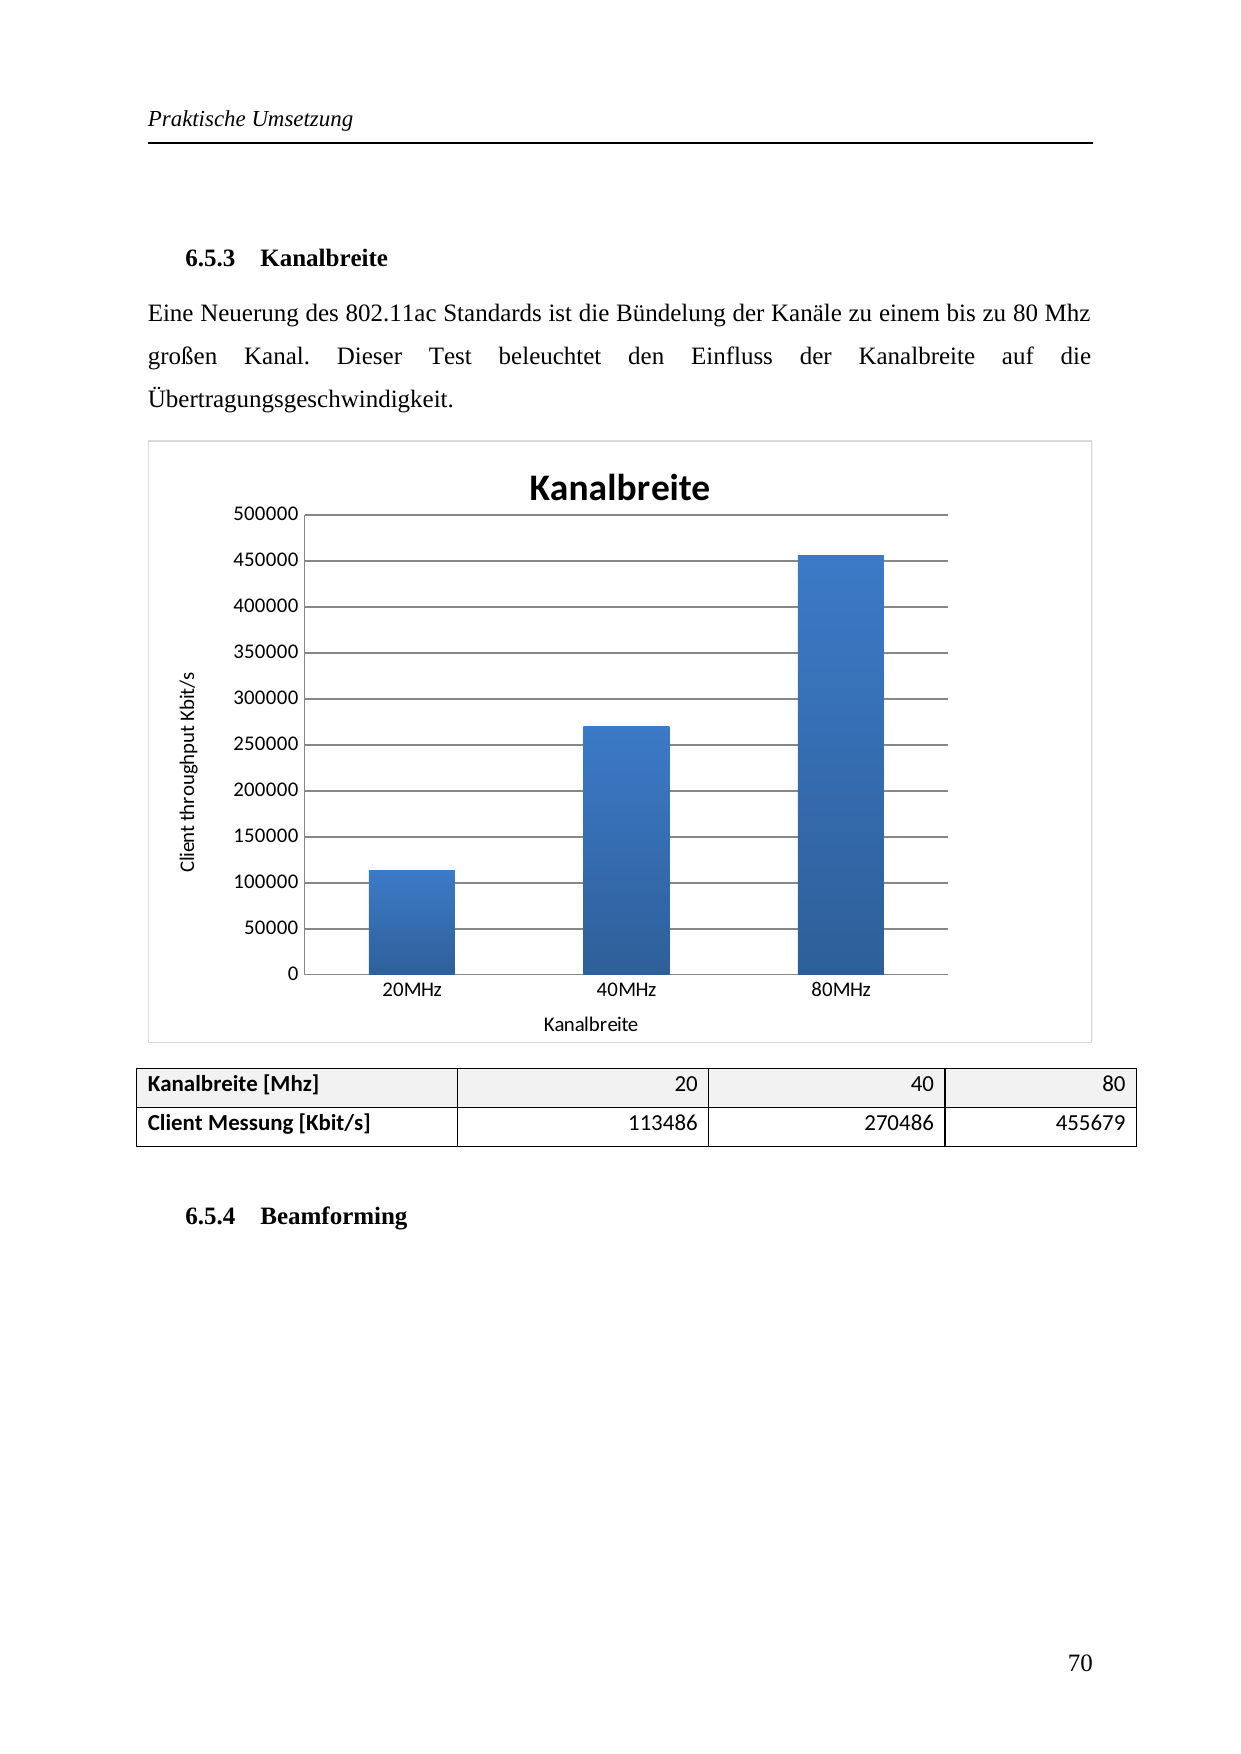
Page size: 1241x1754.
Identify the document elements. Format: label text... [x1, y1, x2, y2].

table_header 20 [458, 1069, 708, 1107]
table_cell Client Messung [Kbit/s] [137, 1108, 457, 1146]
subtitle Kanalbreite [185, 243, 1093, 271]
table_header 80 [946, 1069, 1136, 1107]
text Eine Neuerung des 802.11ac Standards ist die Bündelung der Kanäle zu einem bis zu 80 Mhz großen Kanal. Dieser Test beleuchtet den Einfluss der Kanalbreite auf die Übertragungsgeschwindigkeit. [148, 298, 1093, 413]
table_cell 113486 [458, 1108, 708, 1146]
table_header Kanalbreite [Mhz] [137, 1069, 457, 1107]
table_header 40 [709, 1069, 944, 1107]
subtitle Beamforming [185, 1201, 1093, 1230]
table_cell 270486 [709, 1108, 944, 1146]
table_cell 455679 [946, 1108, 1136, 1146]
